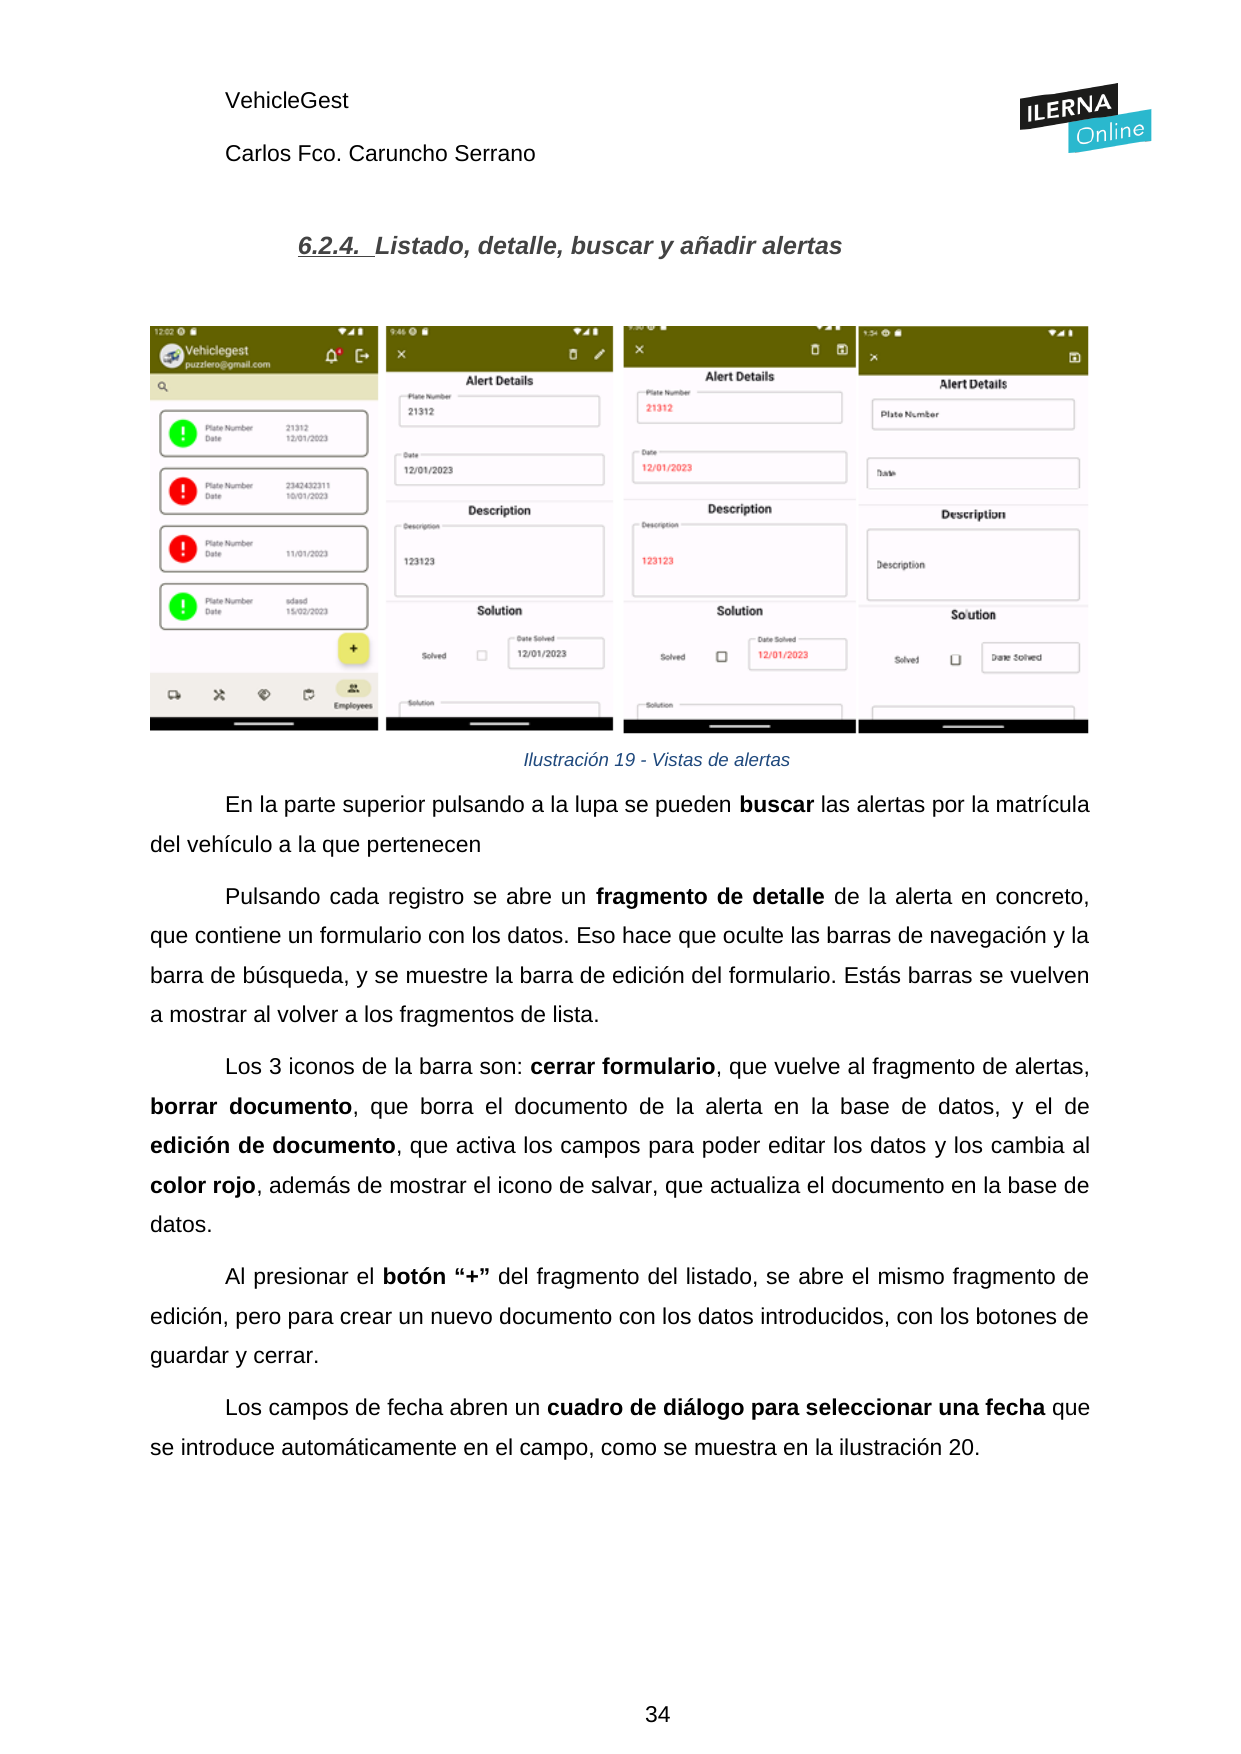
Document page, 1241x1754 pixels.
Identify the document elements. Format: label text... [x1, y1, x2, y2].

text En la parte superior pulsando a la lupa se pueden buscar las alertas por la matrícula del vehículo a la que pertenecen [150, 791, 1090, 857]
text Los campos de fecha abren un cuadro de diálogo para seleccionar una fecha que se introduce automáticamente en el campo, como se muestra en la ilustración 20. [150, 1394, 1090, 1460]
picture [150, 326, 1090, 736]
text Los 3 iconos de la barra son: cerrar formulario, que vuelve al fragmento de alertas, borrar documento, que borra el documento de la alerta en la base de datos, y el de edición de documento, que activa los campos para poder editar los datos y los cambia al color rojo, además de mostrar el icono de salvar, que actualiza el documento en la base de datos. [150, 1053, 1090, 1238]
text Pulsando cada registro se abre un fragmento de detalle de la alerta en concreto, que contiene un formulario con los datos. Eso hace que oculte las barras de navegación y la barra de búsqueda, y se muestre la barra de edición del formulario. Estás barras se vuelven a mostrar al volver a los fragmentos de lista. [150, 883, 1090, 1028]
text Al presionar el botón “+” del fragmento del listado, se abre el mismo fragmento de edición, pero para crear un nuevo documento con los datos introducidos, con los botones de guardar y cerrar. [150, 1263, 1090, 1368]
subtitle Listado, detalle, buscar y añadir alertas [298, 231, 1090, 260]
picture [1020, 83, 1152, 153]
